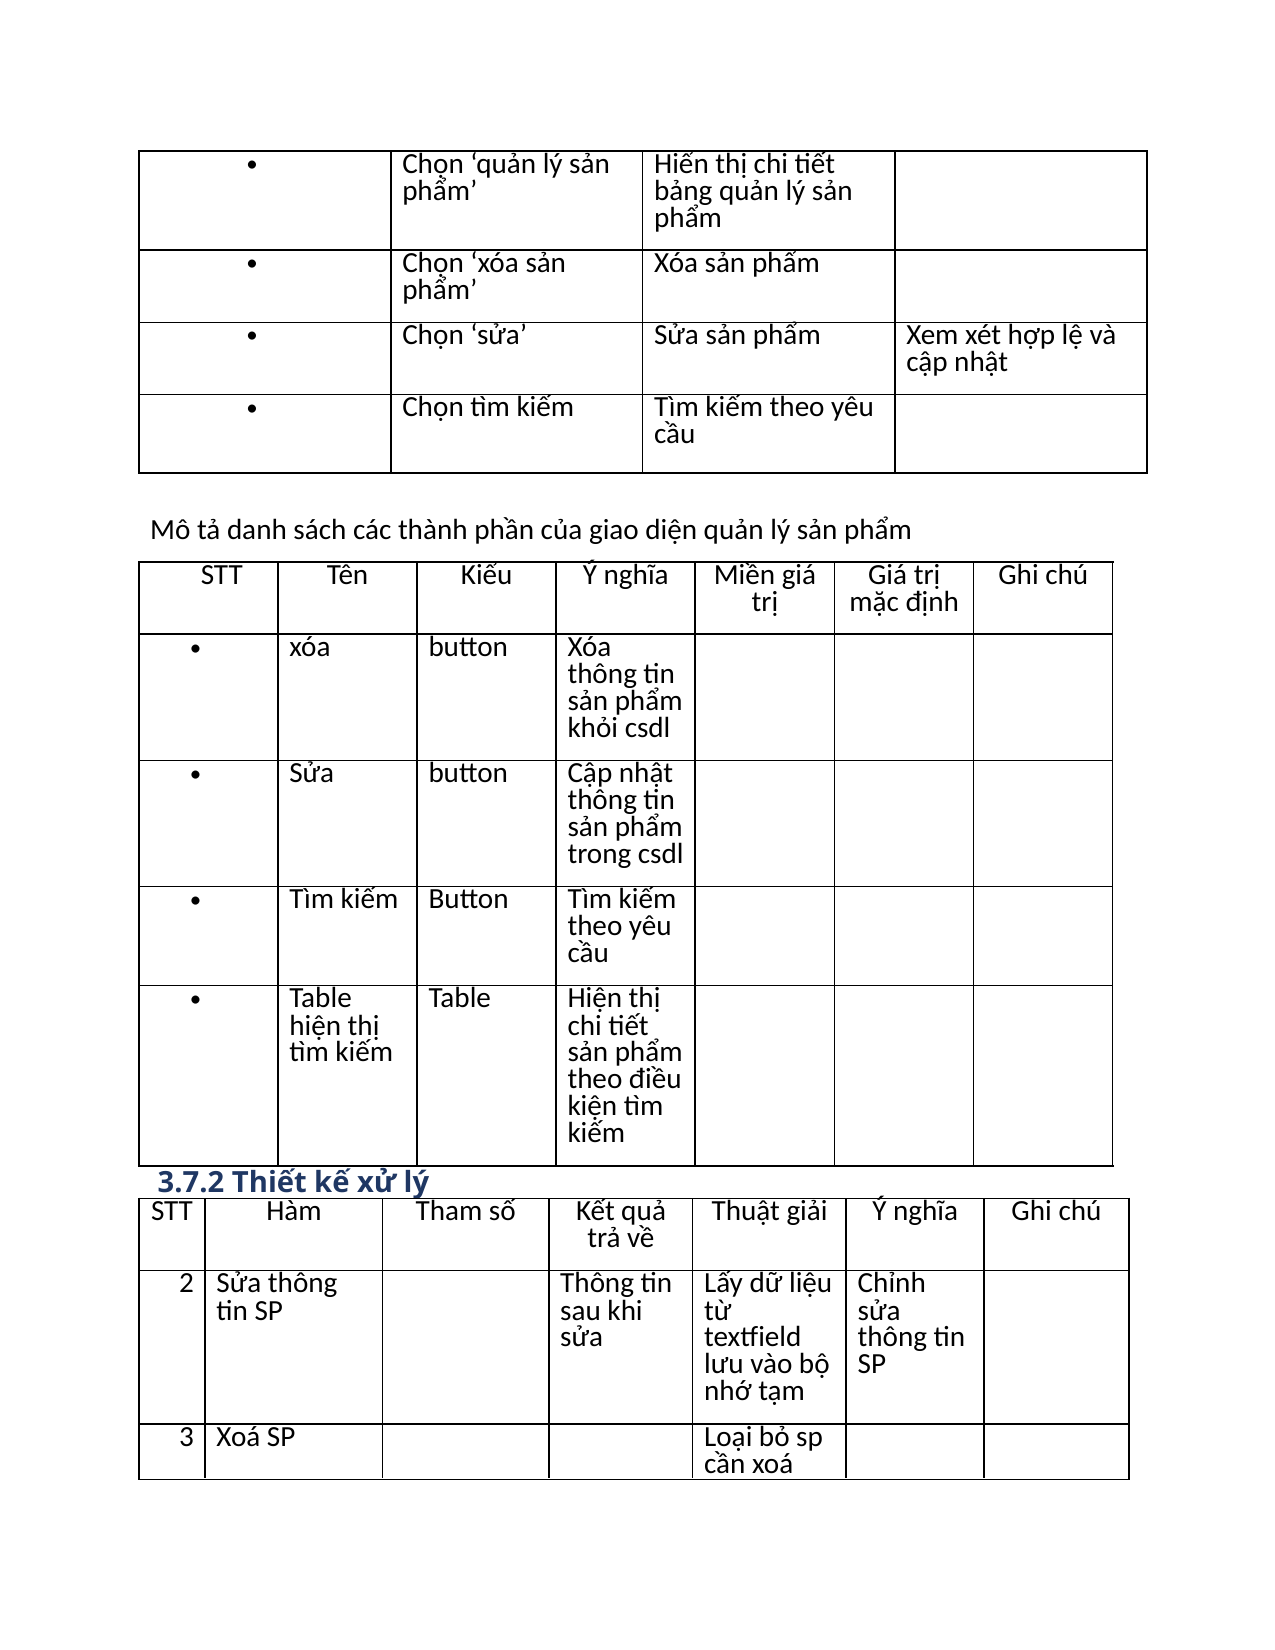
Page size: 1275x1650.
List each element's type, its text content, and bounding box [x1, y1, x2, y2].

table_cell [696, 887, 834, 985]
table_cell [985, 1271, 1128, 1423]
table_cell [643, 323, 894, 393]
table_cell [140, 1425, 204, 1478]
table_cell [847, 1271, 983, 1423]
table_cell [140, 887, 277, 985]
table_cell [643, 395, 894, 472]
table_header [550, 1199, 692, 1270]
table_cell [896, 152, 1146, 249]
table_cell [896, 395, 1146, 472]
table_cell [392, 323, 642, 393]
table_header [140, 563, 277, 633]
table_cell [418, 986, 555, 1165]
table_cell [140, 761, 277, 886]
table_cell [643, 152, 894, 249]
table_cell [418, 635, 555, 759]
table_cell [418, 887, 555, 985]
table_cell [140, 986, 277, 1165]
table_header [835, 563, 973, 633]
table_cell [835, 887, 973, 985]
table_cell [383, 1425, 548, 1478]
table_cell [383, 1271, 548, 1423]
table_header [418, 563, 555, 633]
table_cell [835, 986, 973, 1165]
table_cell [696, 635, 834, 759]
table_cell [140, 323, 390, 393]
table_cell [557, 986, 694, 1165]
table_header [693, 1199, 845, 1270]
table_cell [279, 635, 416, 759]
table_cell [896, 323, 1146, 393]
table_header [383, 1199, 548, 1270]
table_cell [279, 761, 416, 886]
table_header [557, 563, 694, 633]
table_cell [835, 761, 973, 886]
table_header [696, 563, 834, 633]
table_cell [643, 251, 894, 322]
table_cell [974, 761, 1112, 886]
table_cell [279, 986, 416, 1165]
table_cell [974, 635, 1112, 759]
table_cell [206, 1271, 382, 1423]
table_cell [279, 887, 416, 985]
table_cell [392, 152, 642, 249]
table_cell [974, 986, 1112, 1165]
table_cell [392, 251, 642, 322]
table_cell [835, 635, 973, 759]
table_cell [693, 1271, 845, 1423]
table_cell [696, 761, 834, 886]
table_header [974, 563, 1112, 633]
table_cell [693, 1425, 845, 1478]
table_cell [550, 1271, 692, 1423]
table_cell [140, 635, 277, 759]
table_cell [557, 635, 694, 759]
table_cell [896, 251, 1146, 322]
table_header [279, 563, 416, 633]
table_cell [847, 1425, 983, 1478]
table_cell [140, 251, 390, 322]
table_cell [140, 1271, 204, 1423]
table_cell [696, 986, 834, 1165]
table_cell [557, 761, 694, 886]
text Mô tả danh sách các thành phần của giao diện quản lý sản phẩm [150, 517, 1125, 544]
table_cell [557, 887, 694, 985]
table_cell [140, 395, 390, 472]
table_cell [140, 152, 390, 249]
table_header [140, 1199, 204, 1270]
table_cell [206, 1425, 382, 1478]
text 3.7.2 Thiết kế xử lý [150, 1171, 1125, 1198]
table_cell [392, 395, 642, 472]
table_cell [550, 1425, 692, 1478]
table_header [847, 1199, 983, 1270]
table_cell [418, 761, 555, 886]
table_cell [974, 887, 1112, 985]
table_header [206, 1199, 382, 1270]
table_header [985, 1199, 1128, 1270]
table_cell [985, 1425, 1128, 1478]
